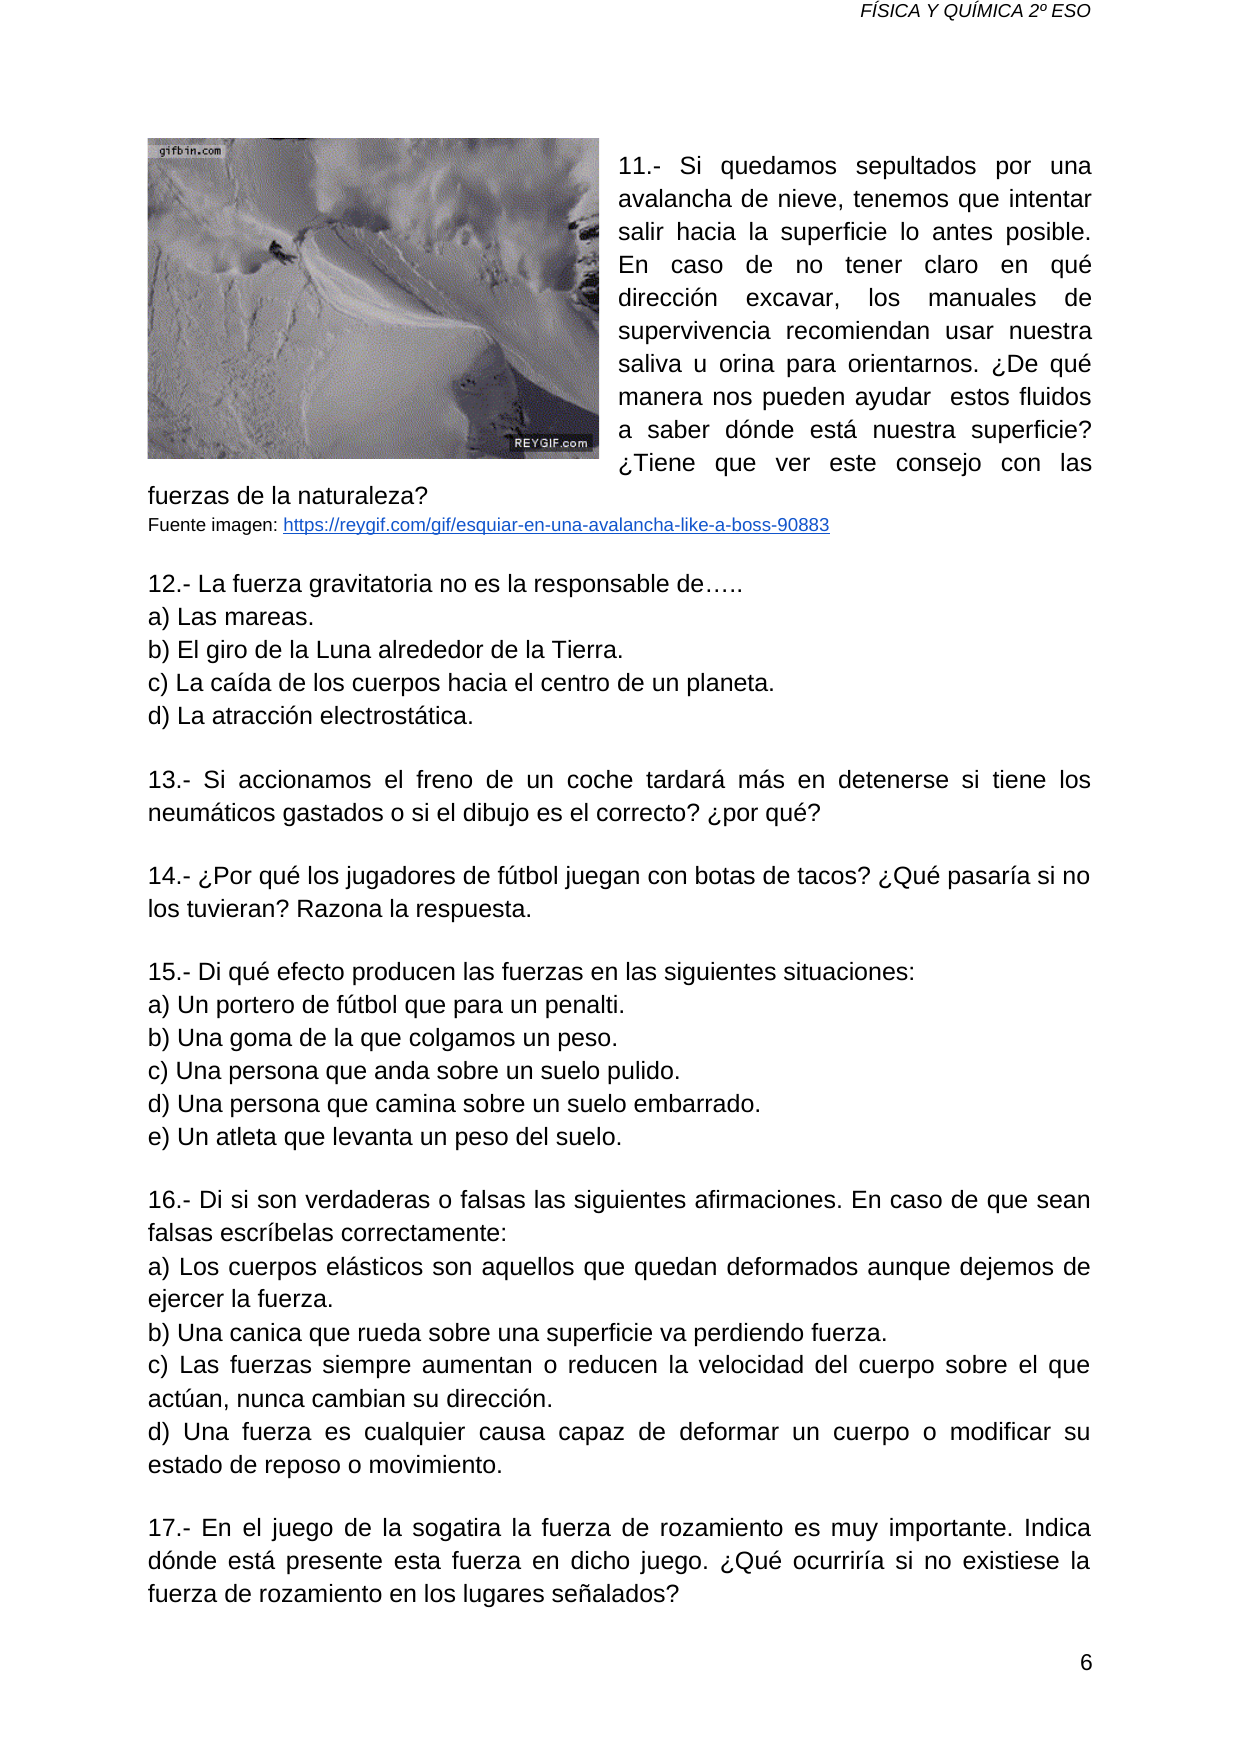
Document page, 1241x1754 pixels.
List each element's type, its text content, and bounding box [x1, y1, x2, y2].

picture [147, 138, 600, 459]
text 12.- La fuerza gravitatoria no es la responsable de….. [148, 569, 1093, 598]
text 17.- En el juego de la sogatira la fuerza de rozamiento es muy importante. Indica dónde está presente esta fuerza en dicho juego. ¿Qué ocurriría si no existiese la fuerza de rozamiento en los lugares señalados? [148, 1513, 1093, 1608]
text d) Una fuerza es cualquier causa capaz de deformar un cuerpo o modificar su estado de reposo o movimiento. [148, 1417, 1093, 1478]
text 15.- Di qué efecto producen las fuerzas en las siguientes situaciones: [148, 957, 1093, 986]
text b) El giro de la Luna alrededor de la Tierra. [148, 635, 1093, 664]
text d) La atracción electrostática. [148, 701, 1093, 730]
text 13.- Si accionamos el freno de un coche tardará más en detenerse si tiene los neumáticos gastados o si el dibujo es el correcto? ¿por qué? [148, 764, 1093, 826]
text b) Una goma de la que colgamos un peso. [148, 1023, 1093, 1052]
text c) La caída de los cuerpos hacia el centro de un planeta. [148, 668, 1093, 697]
text a) Un portero de fútbol que para un penalti. [148, 990, 1093, 1019]
text Fuente imagen: https://reygif.com/gif/esquiar-en-una-avalancha-like-a-boss-90883 [148, 514, 1093, 536]
text 16.- Di si son verdaderas o falsas las siguientes afirmaciones. En caso de que sean falsas escríbelas correctamente: [148, 1185, 1093, 1247]
text a) Los cuerpos elásticos son aquellos que quedan deformados aunque dejemos de ejercer la fuerza. [148, 1251, 1093, 1313]
text c) Las fuerzas siempre aumentan o reducen la velocidad del cuerpo sobre el que actúan, nunca cambian su dirección. [148, 1351, 1093, 1412]
text 14.- ¿Por qué los jugadores de fútbol juegan con botas de tacos? ¿Qué pasaría si no los tuvieran? Razona la respuesta. [148, 861, 1093, 923]
text b) Una canica que rueda sobre una superficie va perdiendo fuerza. [148, 1317, 1093, 1346]
text c) Una persona que anda sobre un suelo pulido. [148, 1056, 1093, 1085]
text e) Un atleta que levanta un peso del suelo. [148, 1122, 1093, 1151]
text a) Las mareas. [148, 602, 1093, 631]
text d) Una persona que camina sobre un suelo embarrado. [148, 1089, 1093, 1118]
